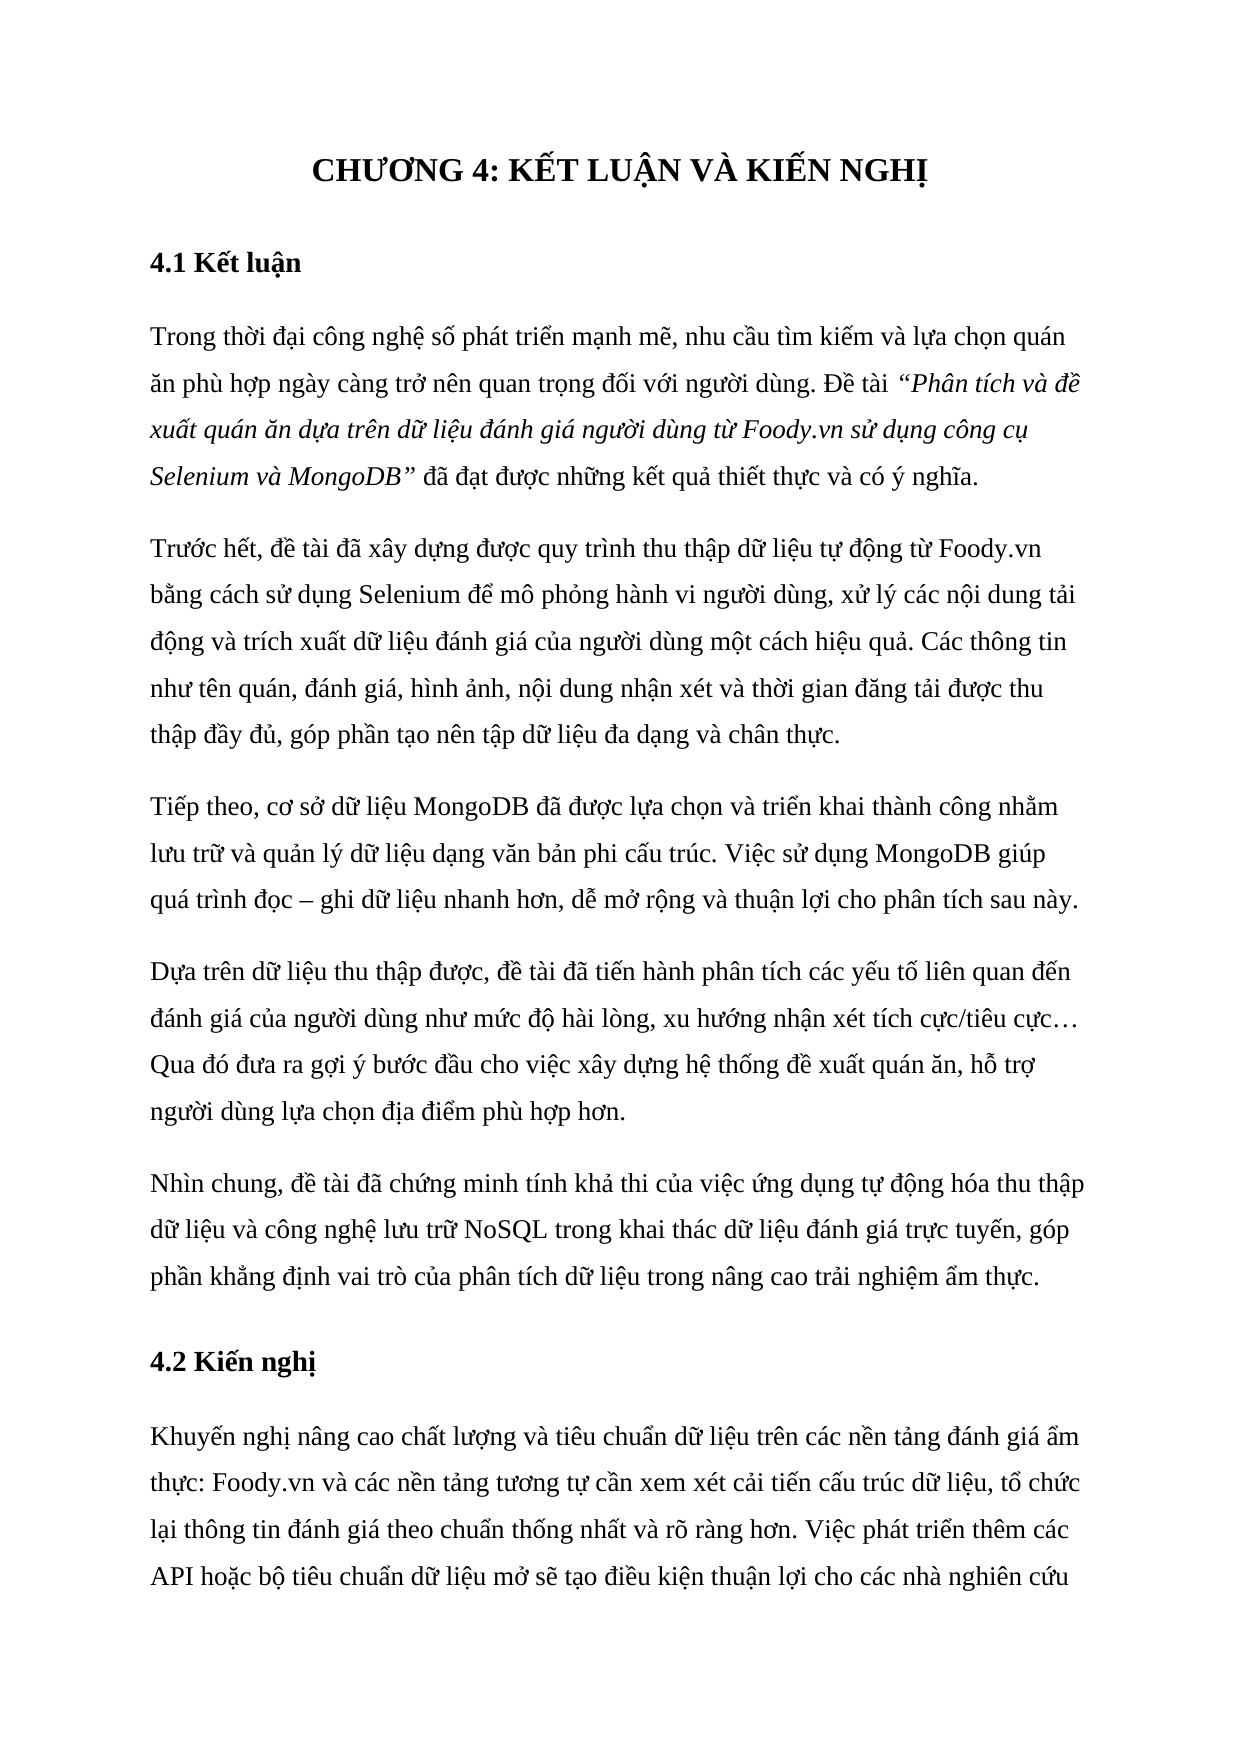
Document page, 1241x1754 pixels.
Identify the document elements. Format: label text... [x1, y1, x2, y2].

text Trước hết, đề tài đã xây dựng được quy trình thu thập dữ liệu tự động từ Foody.vn bằng cách sử dụng Selenium để mô phỏng hành vi người dùng, xử lý các nội dung tải động và trích xuất dữ liệu đánh giá của người dùng một cách hiệu quả. Các thông tin như tên quán, đánh giá, hình ảnh, nội dung nhận xét và thời gian đăng tải được thu thập đầy đủ, góp phần tạo nên tập dữ liệu đa dạng và chân thực. [150, 532, 1090, 750]
subtitle 4.1 Kết luận [150, 245, 1090, 278]
text Trong thời đại công nghệ số phát triển mạnh mẽ, nhu cầu tìm kiếm và lựa chọn quán ăn phù hợp ngày càng trở nên quan trọng đối với người dùng. Đề tài “Phân tích và đề xuất quán ăn dựa trên dữ liệu đánh giá người dùng từ Foody.vn sử dụng công cụ Selenium và MongoDB” đã đạt được những kết quả thiết thực và có ý nghĩa. [150, 320, 1090, 491]
text Dựa trên dữ liệu thu thập được, đề tài đã tiến hành phân tích các yếu tố liên quan đến đánh giá của người dùng như mức độ hài lòng, xu hướng nhận xét tích cực/tiêu cực… Qua đó đưa ra gợi ý bước đầu cho việc xây dựng hệ thống đề xuất quán ăn, hỗ trợ người dùng lựa chọn địa điểm phù hợp hơn. [150, 955, 1090, 1126]
subtitle 4.2 Kiến nghị [150, 1344, 1090, 1378]
subtitle CHƯƠNG 4: KẾT LUẬN VÀ KIẾN NGHỊ [150, 150, 1090, 188]
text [150, 1420, 1090, 1591]
text Nhìn chung, đề tài đã chứng minh tính khả thi của việc ứng dụng tự động hóa thu thập dữ liệu và công nghệ lưu trữ NoSQL trong khai thác dữ liệu đánh giá trực tuyến, góp phần khẳng định vai trò của phân tích dữ liệu trong nâng cao trải nghiệm ẩm thực. [150, 1167, 1090, 1291]
text Tiếp theo, cơ sở dữ liệu MongoDB đã được lựa chọn và triển khai thành công nhằm lưu trữ và quản lý dữ liệu dạng văn bản phi cấu trúc. Việc sử dụng MongoDB giúp quá trình đọc – ghi dữ liệu nhanh hơn, dễ mở rộng và thuận lợi cho phân tích sau này. [150, 790, 1090, 915]
